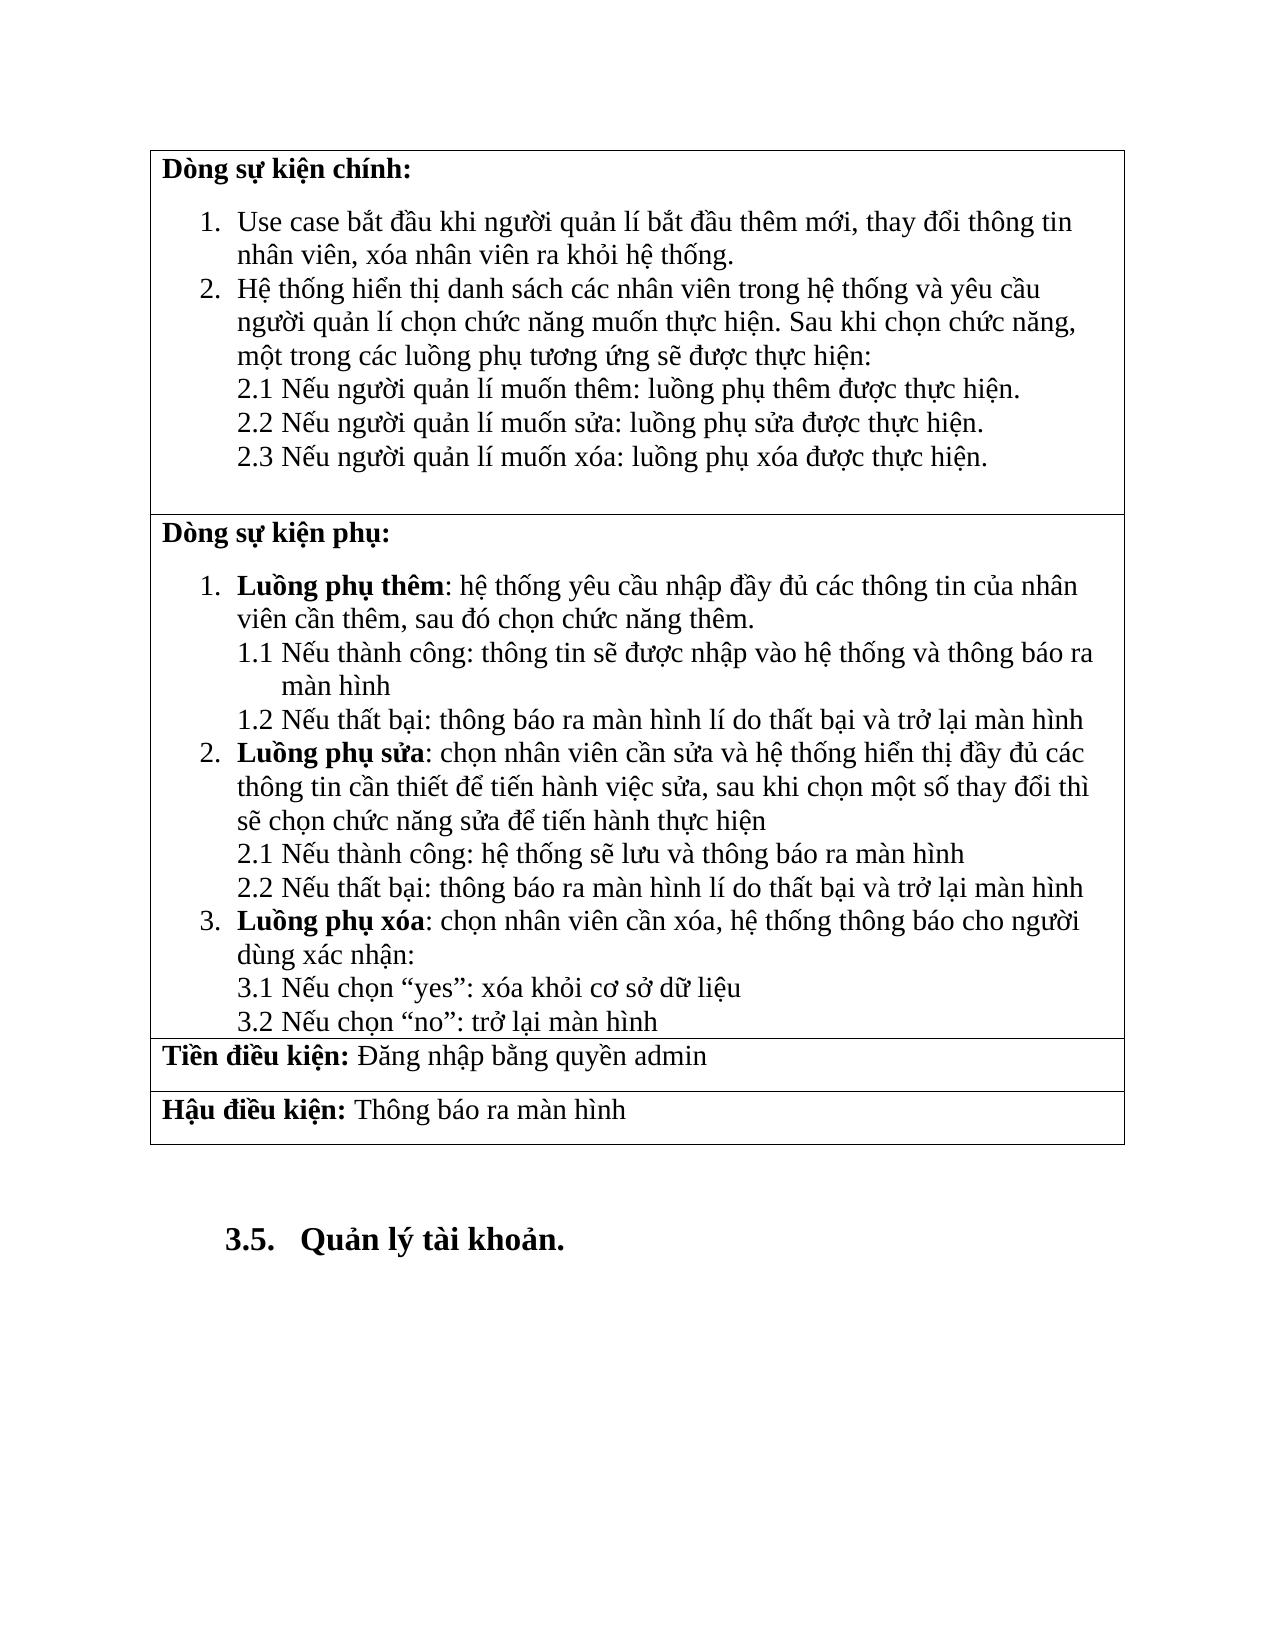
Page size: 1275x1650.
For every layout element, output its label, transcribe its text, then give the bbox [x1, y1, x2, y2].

table_cell Dòng sự kiện chính: Use case bắt đầu khi người quản lí bắt đầu thêm mới, thay đổi thông tin nhân viên, xóa nhân viên ra khỏi hệ thống. Hệ thống hiển thị danh sách các nhân viên trong hệ thống và yêu cầu người quản lí chọn chức năng muốn thực hiện. Sau khi chọn chức năng, một trong các luồng phụ tương ứng sẽ được thực hiện: Nếu người quản lí muốn thêm: luồng phụ thêm được thực hiện. Nếu người quản lí muốn sửa: luồng phụ sửa được thực hiện. Nếu người quản lí muốn xóa: luồng phụ xóa được thực hiện. [151, 151, 1124, 514]
list Quản lý tài khoản. [225, 1219, 1125, 1258]
table_cell Dòng sự kiện phụ: Luồng phụ thêm: hệ thống yêu cầu nhập đầy đủ các thông tin của nhân viên cần thêm, sau đó chọn chức năng thêm. Nếu thành công: thông tin sẽ được nhập vào hệ thống và thông báo ra màn hình Nếu thất bại: thông báo ra màn hình lí do thất bại và trở lại màn hình Luồng phụ sửa: chọn nhân viên cần sửa và hệ thống hiển thị đầy đủ các thông tin cần thiết để tiến hành việc sửa, sau khi chọn một số thay đổi thì sẽ chọn chức năng sửa để tiến hành thực hiện Nếu thành công: hệ thống sẽ lưu và thông báo ra màn hình Nếu thất bại: thông báo ra màn hình lí do thất bại và trở lại màn hình Luồng phụ xóa: chọn nhân viên cần xóa, hệ thống thông báo cho người dùng xác nhận: Nếu chọn “yes”: xóa khỏi cơ sở dữ liệu Nếu chọn “no”: trở lại màn hình [151, 515, 1124, 1037]
table_cell Hậu điều kiện: Thông báo ra màn hình [151, 1092, 1124, 1144]
table_cell Tiền điều kiện: Đăng nhập bằng quyền admin [151, 1039, 1124, 1091]
